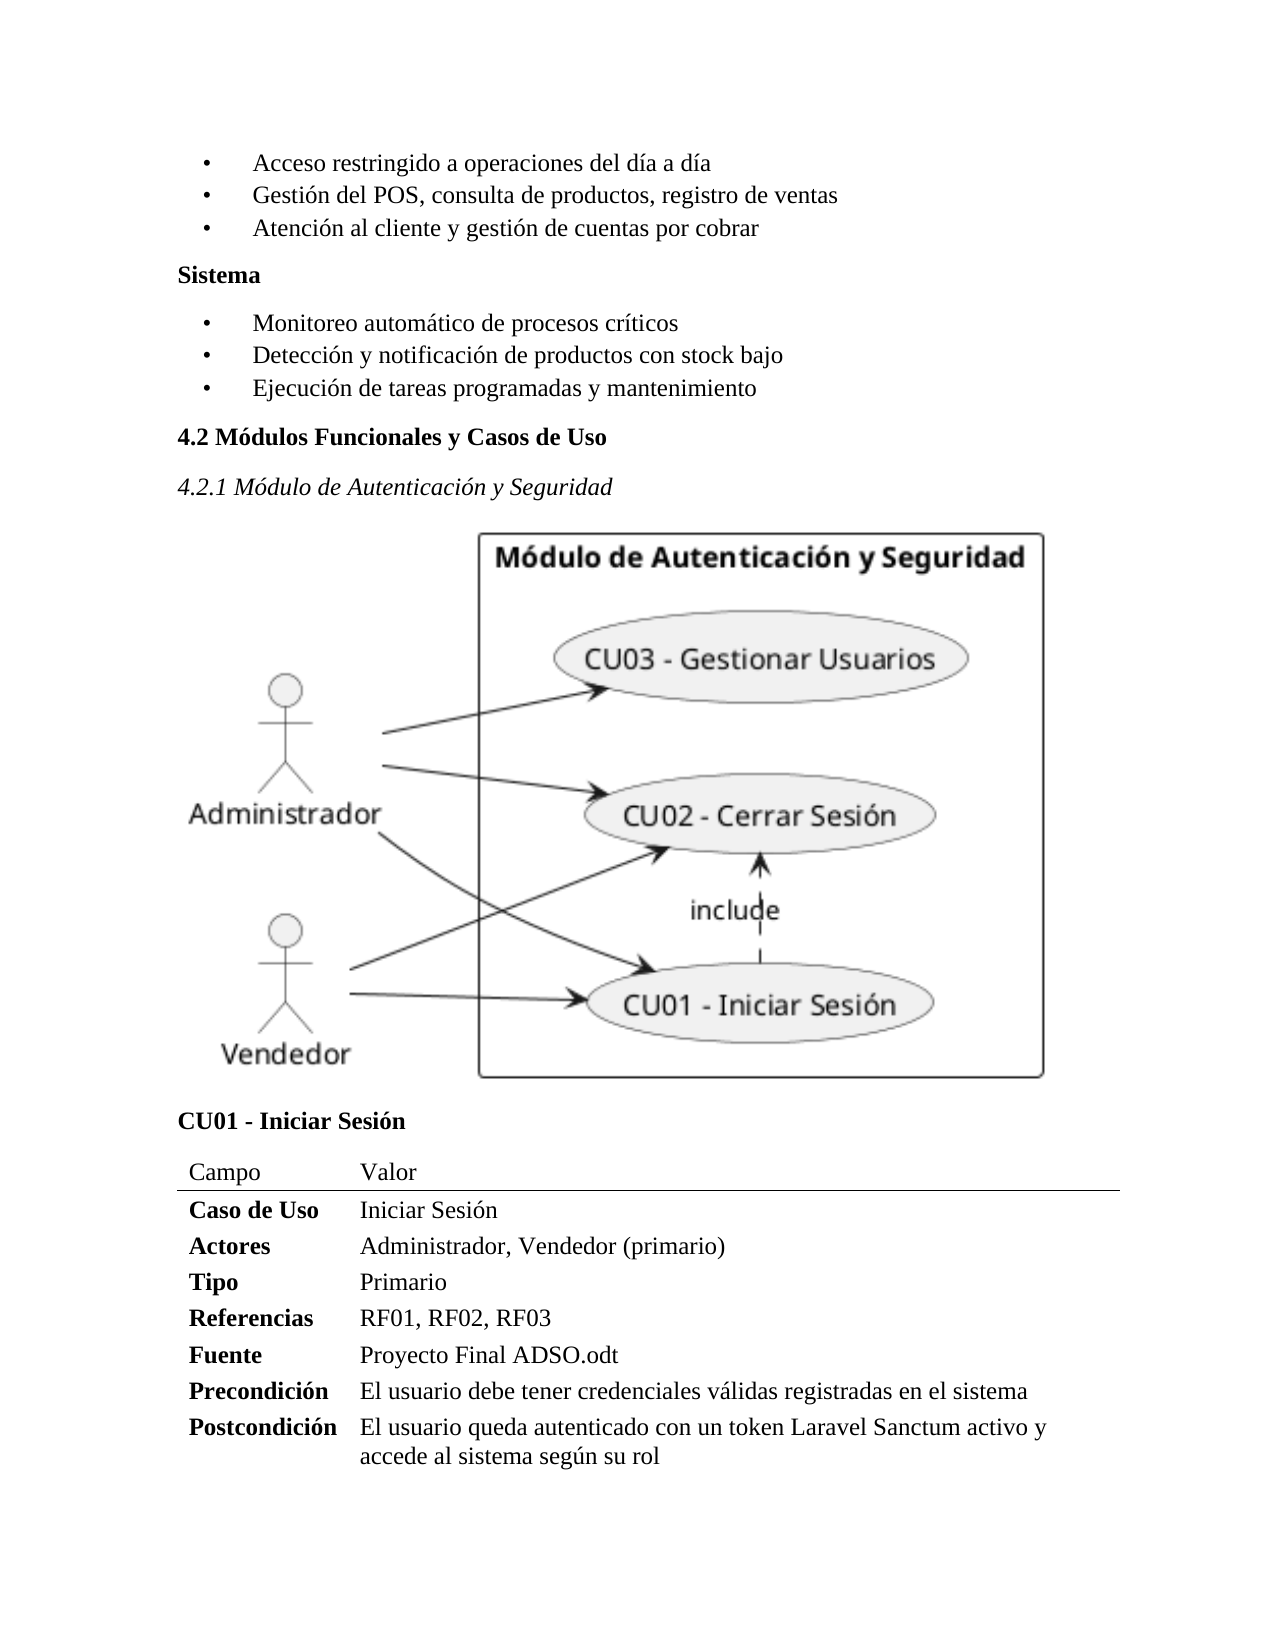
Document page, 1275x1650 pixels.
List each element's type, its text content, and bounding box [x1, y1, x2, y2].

subtitle 4.2 Módulos Funcionales y Casos de Uso [177, 422, 1098, 451]
list Detección y notificación de productos con stock bajo [202, 340, 1098, 369]
table_cell Precondición [177, 1372, 348, 1408]
table_header Campo [177, 1153, 348, 1189]
list Monitoreo automático de procesos críticos [202, 308, 1098, 336]
table_cell Caso de Uso [177, 1191, 348, 1227]
list Atención al cliente y gestión de cuentas por cobrar [202, 213, 1098, 241]
table_cell Actores [177, 1227, 348, 1263]
table_cell Postcondición [177, 1409, 348, 1473]
text Sistema [177, 260, 1098, 289]
table_cell El usuario queda autenticado con un token Laravel Sanctum activo y accede al sistema según su rol [348, 1409, 1120, 1473]
table_cell RF01, RF02, RF03 [348, 1300, 1120, 1336]
table_cell Tipo [177, 1264, 348, 1300]
table_cell El usuario debe tener credenciales válidas registradas en el sistema [348, 1372, 1120, 1408]
list Gestión del POS, consulta de productos, registro de ventas [202, 180, 1098, 209]
list Ejecución de tareas programadas y mantenimiento [202, 373, 1098, 401]
table_cell Referencias [177, 1300, 348, 1336]
table_cell Fuente [177, 1336, 348, 1372]
table_cell Primario [348, 1264, 1120, 1300]
table_cell Administrador, Vendedor (primario) [348, 1227, 1120, 1263]
text CU01 - Iniciar Sesión [177, 1106, 1098, 1134]
picture [177, 519, 1053, 1087]
table_cell Proyecto Final ADSO.odt [348, 1336, 1120, 1372]
subtitle 4.2.1 Módulo de Autenticación y Seguridad [177, 472, 1098, 501]
table_cell Iniciar Sesión [348, 1191, 1120, 1227]
list Acceso restringido a operaciones del día a día [202, 148, 1098, 176]
table_header Valor [348, 1153, 1120, 1189]
